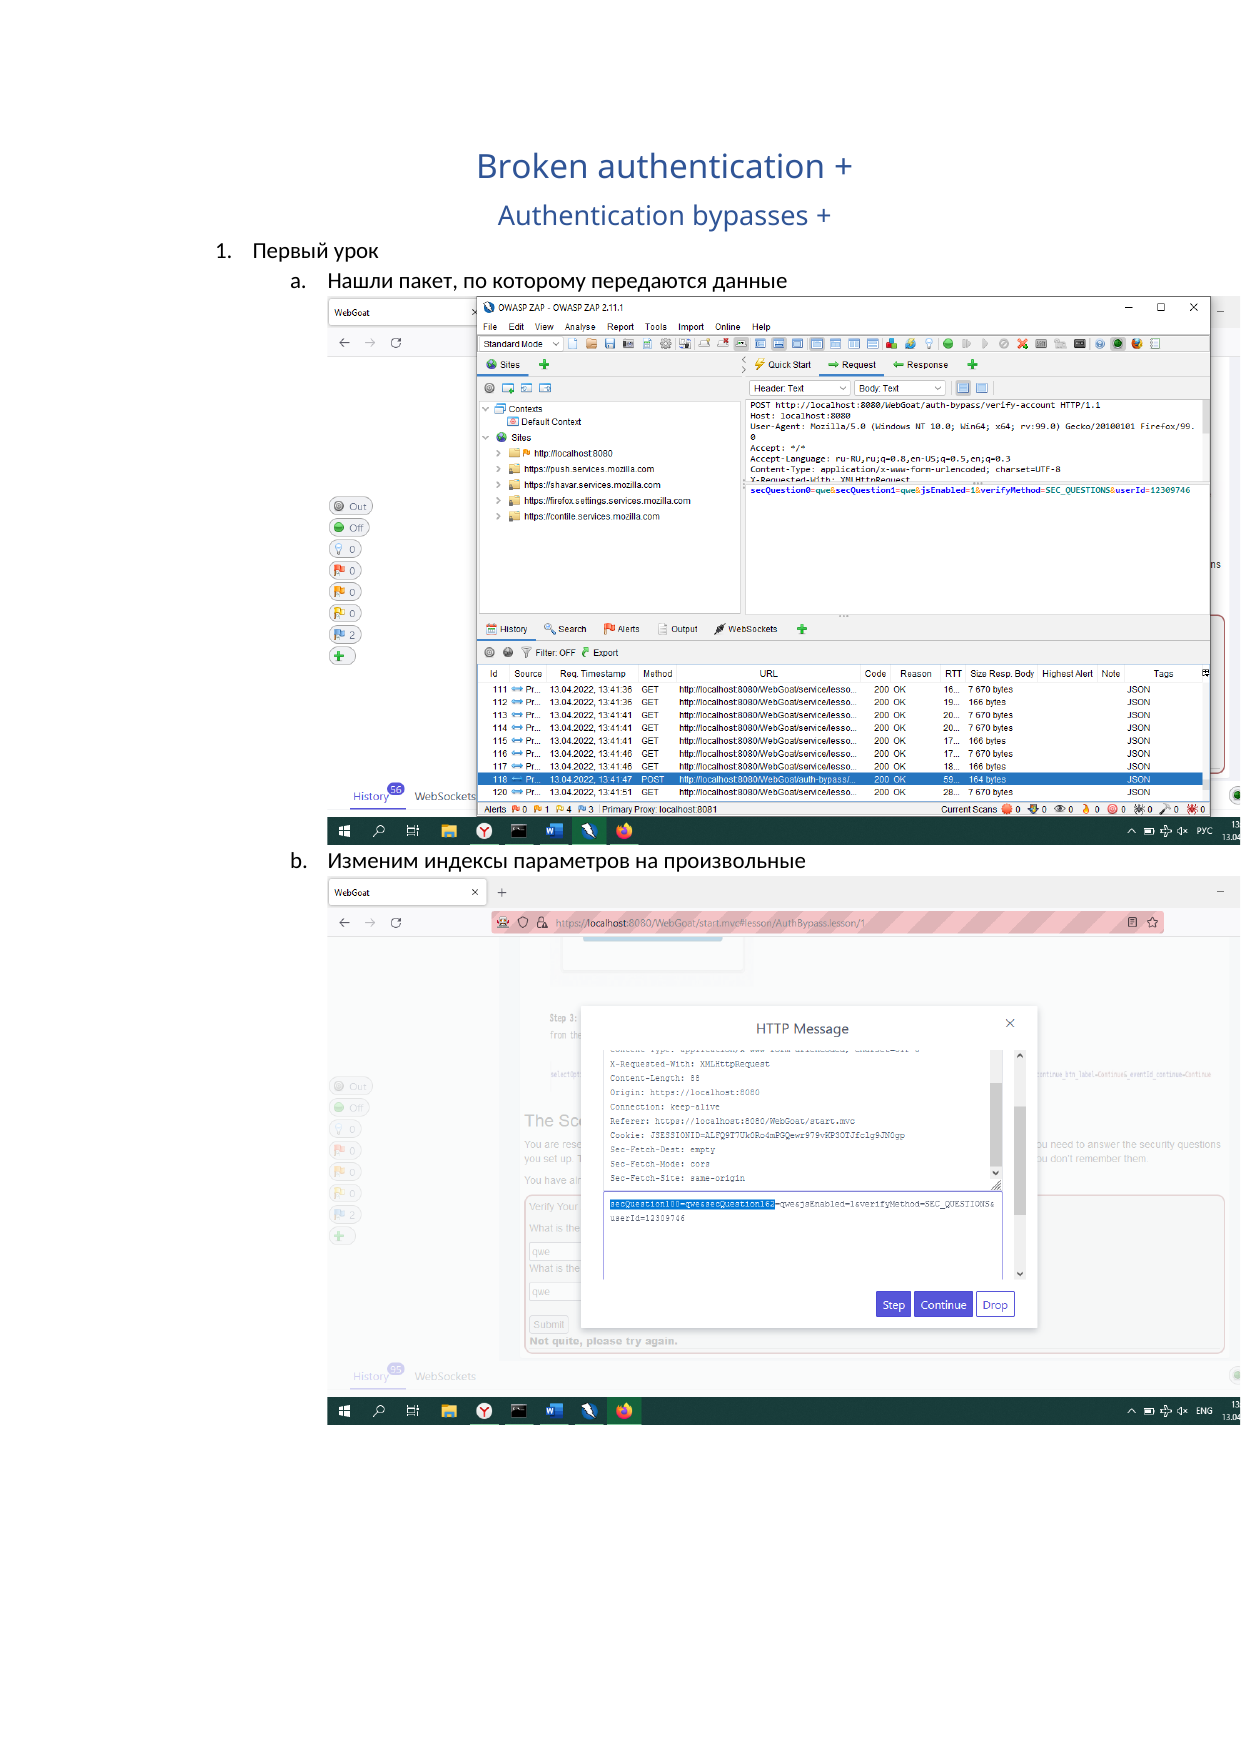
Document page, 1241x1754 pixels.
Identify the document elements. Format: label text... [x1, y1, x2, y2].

list Первый урок [215, 236, 1152, 264]
picture [327, 296, 1241, 845]
subtitle Broken authentication + [177, 143, 1152, 188]
subtitle Authentication bypasses + [177, 196, 1152, 233]
picture [327, 876, 1241, 1425]
